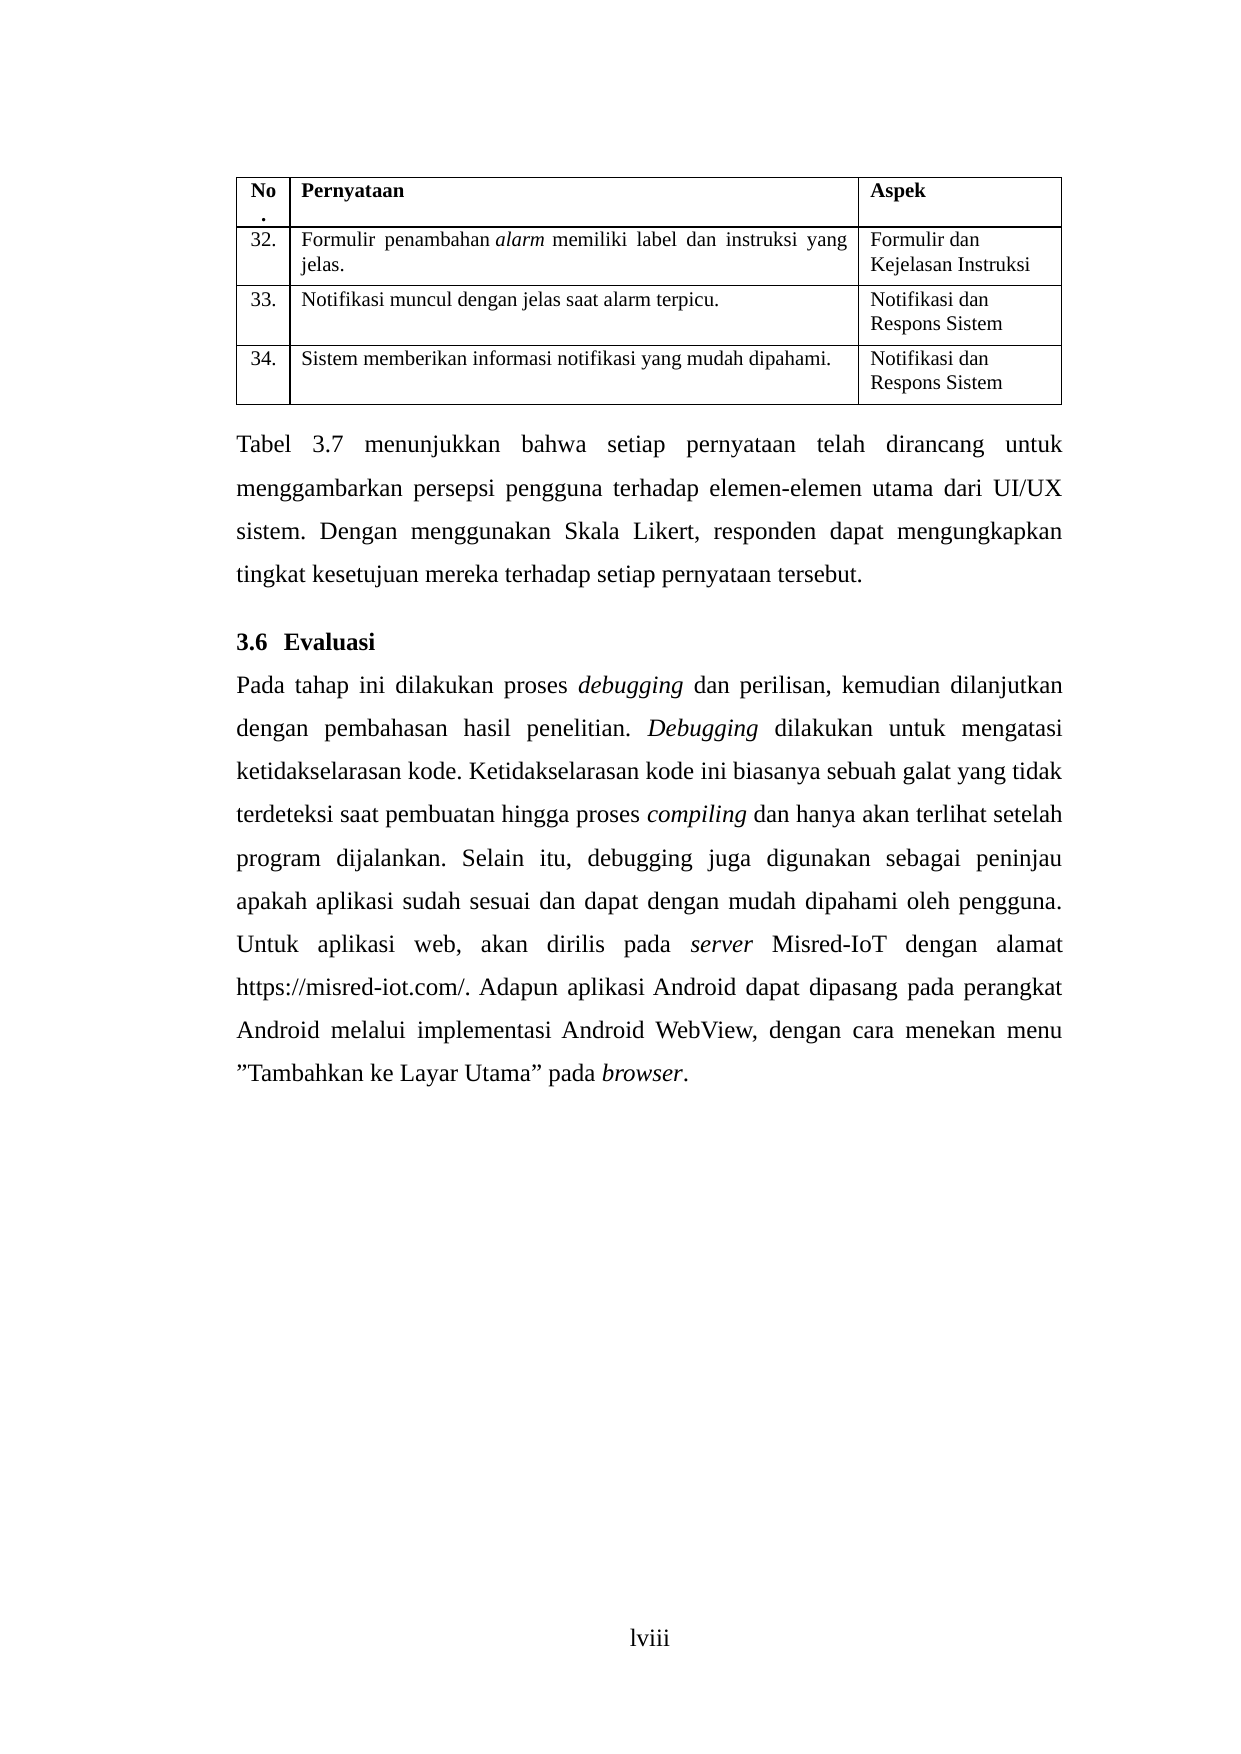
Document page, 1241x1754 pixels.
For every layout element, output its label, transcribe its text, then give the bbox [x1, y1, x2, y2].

table_cell 34. [237, 346, 289, 403]
table_cell Notifikasi muncul dengan jelas saat alarm terpicu. [291, 286, 858, 344]
table_header Aspek [859, 178, 1061, 226]
table_cell Formulir dan Kejelasan Instruksi [859, 228, 1061, 285]
table_header No. [237, 178, 289, 226]
text Tabel 3.7 menunjukkan bahwa setiap pernyataan telah dirancang untuk menggambarkan persepsi pengguna terhadap elemen-elemen utama dari UI/UX sistem. Dengan menggunakan Skala Likert, responden dapat mengungkapkan tingkat kesetujuan mereka terhadap setiap pernyataan tersebut. [236, 429, 1063, 588]
text Evaluasi [236, 627, 1063, 656]
table_header Pernyataan [291, 178, 858, 226]
text Pada tahap ini dilakukan proses debugging dan perilisan, kemudian dilanjutkan dengan pembahasan hasil penelitian. Debugging dilakukan untuk mengatasi ketidakselarasan kode. Ketidakselarasan kode ini biasanya sebuah galat yang tidak terdeteksi saat pembuatan hingga proses compiling dan hanya akan terlihat setelah program dijalankan. Selain itu, debugging juga digunakan sebagai peninjau apakah aplikasi sudah sesuai dan dapat dengan mudah dipahami oleh pengguna. Untuk aplikasi web, akan dirilis pada server Misred-IoT dengan alamat https://misred-iot.com/. Adapun aplikasi Android dapat dipasang pada perangkat Android melalui implementasi Android WebView, dengan cara menekan menu ”Tambahkan ke Layar Utama” pada browser. [236, 670, 1063, 1087]
table_cell 32. [237, 228, 289, 285]
table_cell 33. [237, 286, 289, 344]
table_cell Notifikasi dan Respons Sistem [859, 286, 1061, 344]
table_cell Formulir penambahan alarm memiliki label dan instruksi yang jelas. [291, 228, 858, 285]
table_cell Notifikasi dan Respons Sistem [859, 346, 1061, 403]
table_cell Sistem memberikan informasi notifikasi yang mudah dipahami. [291, 346, 858, 403]
